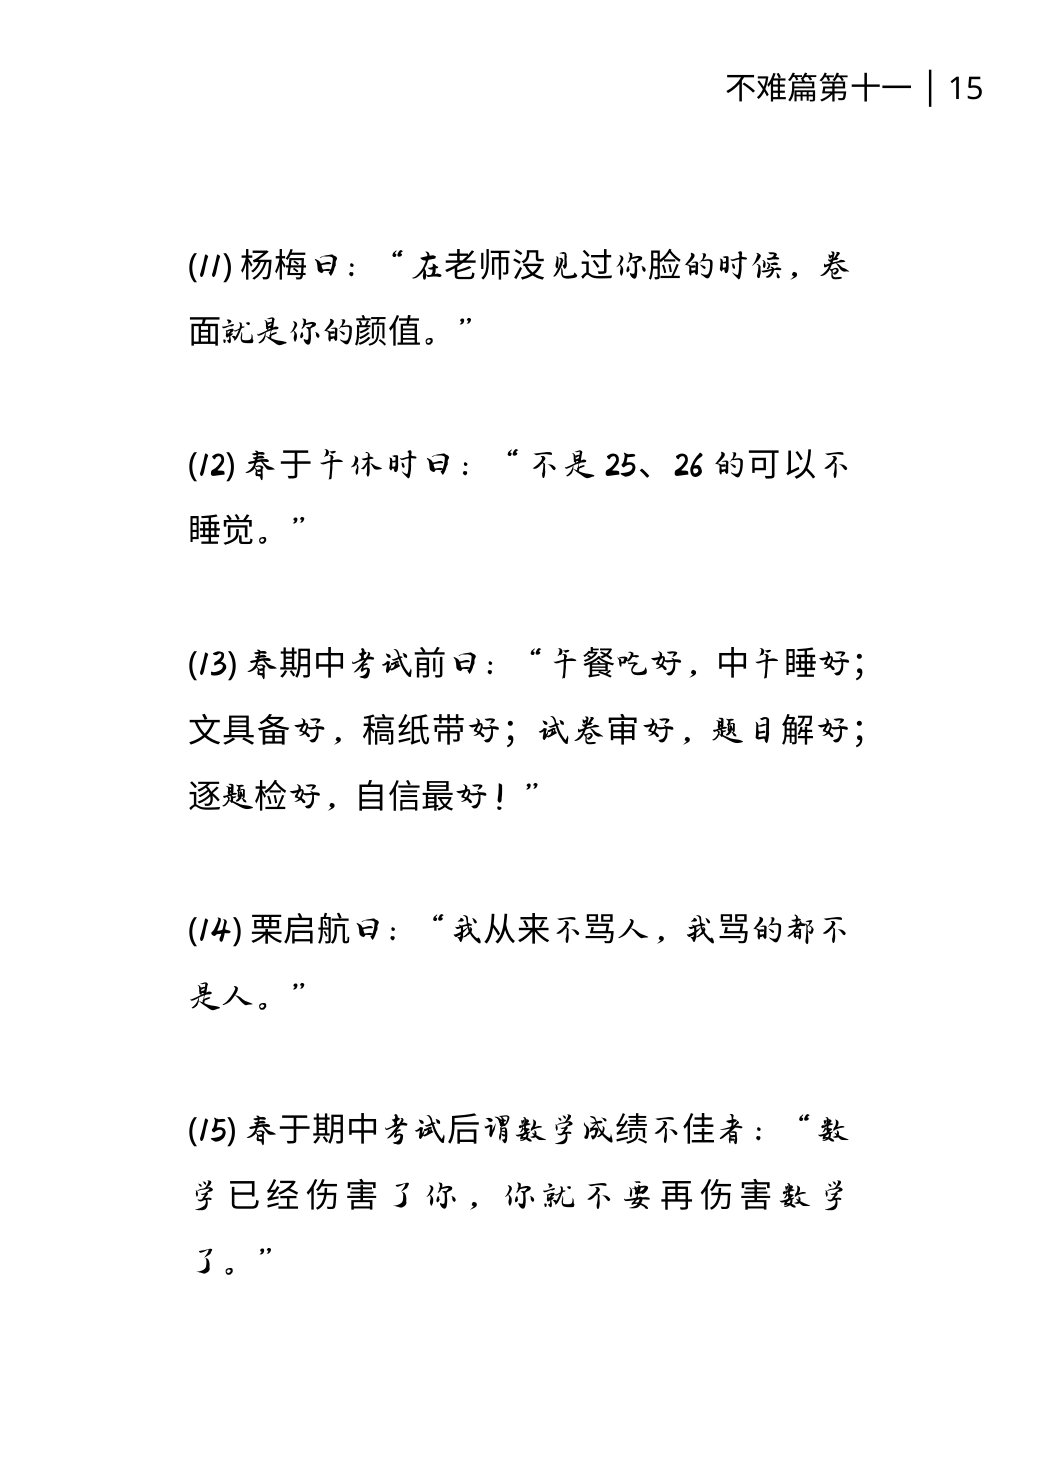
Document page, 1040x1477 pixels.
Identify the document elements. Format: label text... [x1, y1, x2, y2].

list 栗启航曰：“我从来不骂人，我骂的都不是人。” [188, 897, 852, 1030]
list 春于期中考试后谓数学成绩不佳者：“数学已经伤害了你，你就不要再伤害数学了。” [188, 1097, 852, 1296]
list 春于午休时曰：“不是25、26的可以不睡觉。” [188, 432, 852, 565]
list 春期中考试前曰：“午餐吃好，中午睡好；文具备好，稿纸带好；试卷审好，题目解好；逐题检好，自信最好！” [188, 632, 852, 831]
list 杨梅曰：“在老师没见过你脸的时候，卷面就是你的颜值。” [188, 233, 852, 366]
